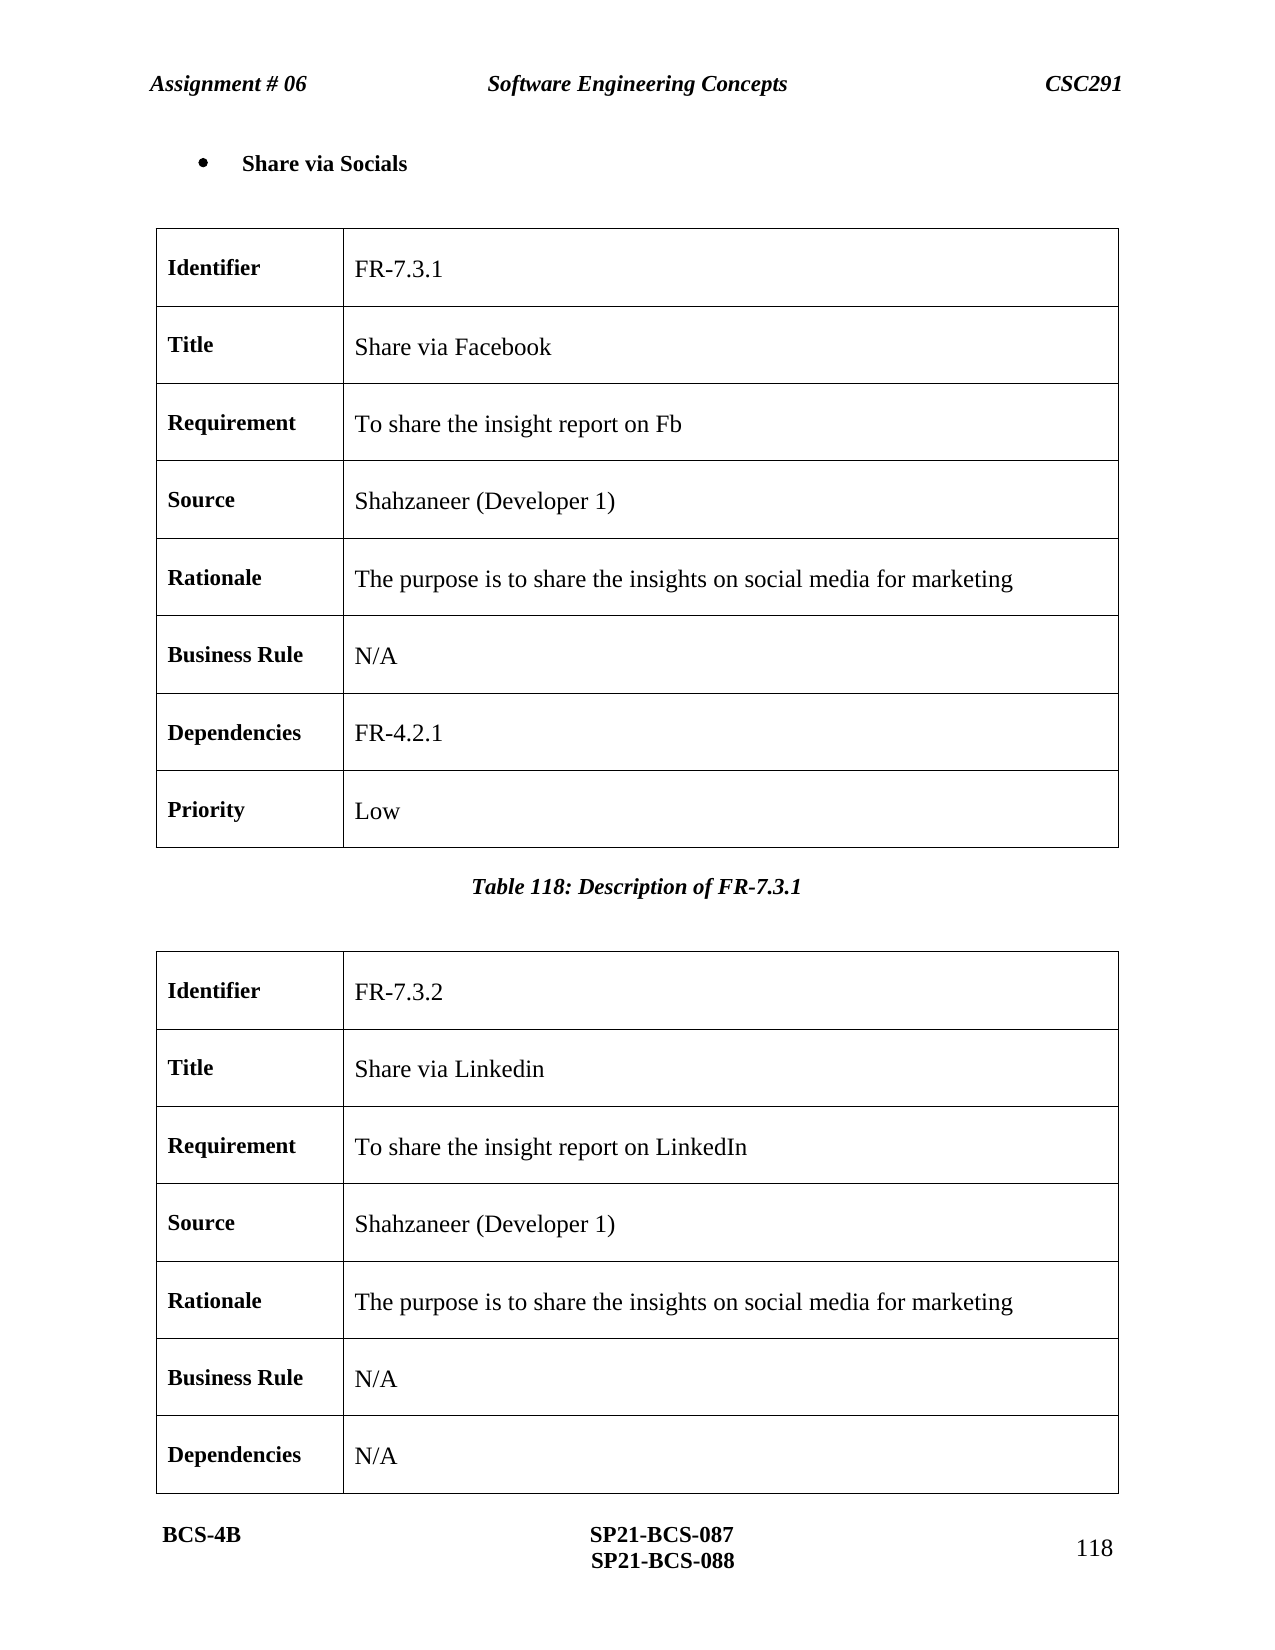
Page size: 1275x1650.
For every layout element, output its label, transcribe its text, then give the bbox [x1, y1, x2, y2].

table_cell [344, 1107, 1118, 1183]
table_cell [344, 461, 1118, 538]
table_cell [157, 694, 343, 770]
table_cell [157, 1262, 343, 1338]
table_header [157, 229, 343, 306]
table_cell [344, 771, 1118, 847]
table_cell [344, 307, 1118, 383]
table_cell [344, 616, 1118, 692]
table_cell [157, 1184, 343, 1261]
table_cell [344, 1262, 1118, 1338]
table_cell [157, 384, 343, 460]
text Table 118: Description of FR-7.3.1 [150, 873, 1125, 900]
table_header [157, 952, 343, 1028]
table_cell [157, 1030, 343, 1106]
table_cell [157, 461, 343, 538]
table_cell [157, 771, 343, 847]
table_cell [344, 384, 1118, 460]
list Share via Socials [199, 150, 1125, 177]
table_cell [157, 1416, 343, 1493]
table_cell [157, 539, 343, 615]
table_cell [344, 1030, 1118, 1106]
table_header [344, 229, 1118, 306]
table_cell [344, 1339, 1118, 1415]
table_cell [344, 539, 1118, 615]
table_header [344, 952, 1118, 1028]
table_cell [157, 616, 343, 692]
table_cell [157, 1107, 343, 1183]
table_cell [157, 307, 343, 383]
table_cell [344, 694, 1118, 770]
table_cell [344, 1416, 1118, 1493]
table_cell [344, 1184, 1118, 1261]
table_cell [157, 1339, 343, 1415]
